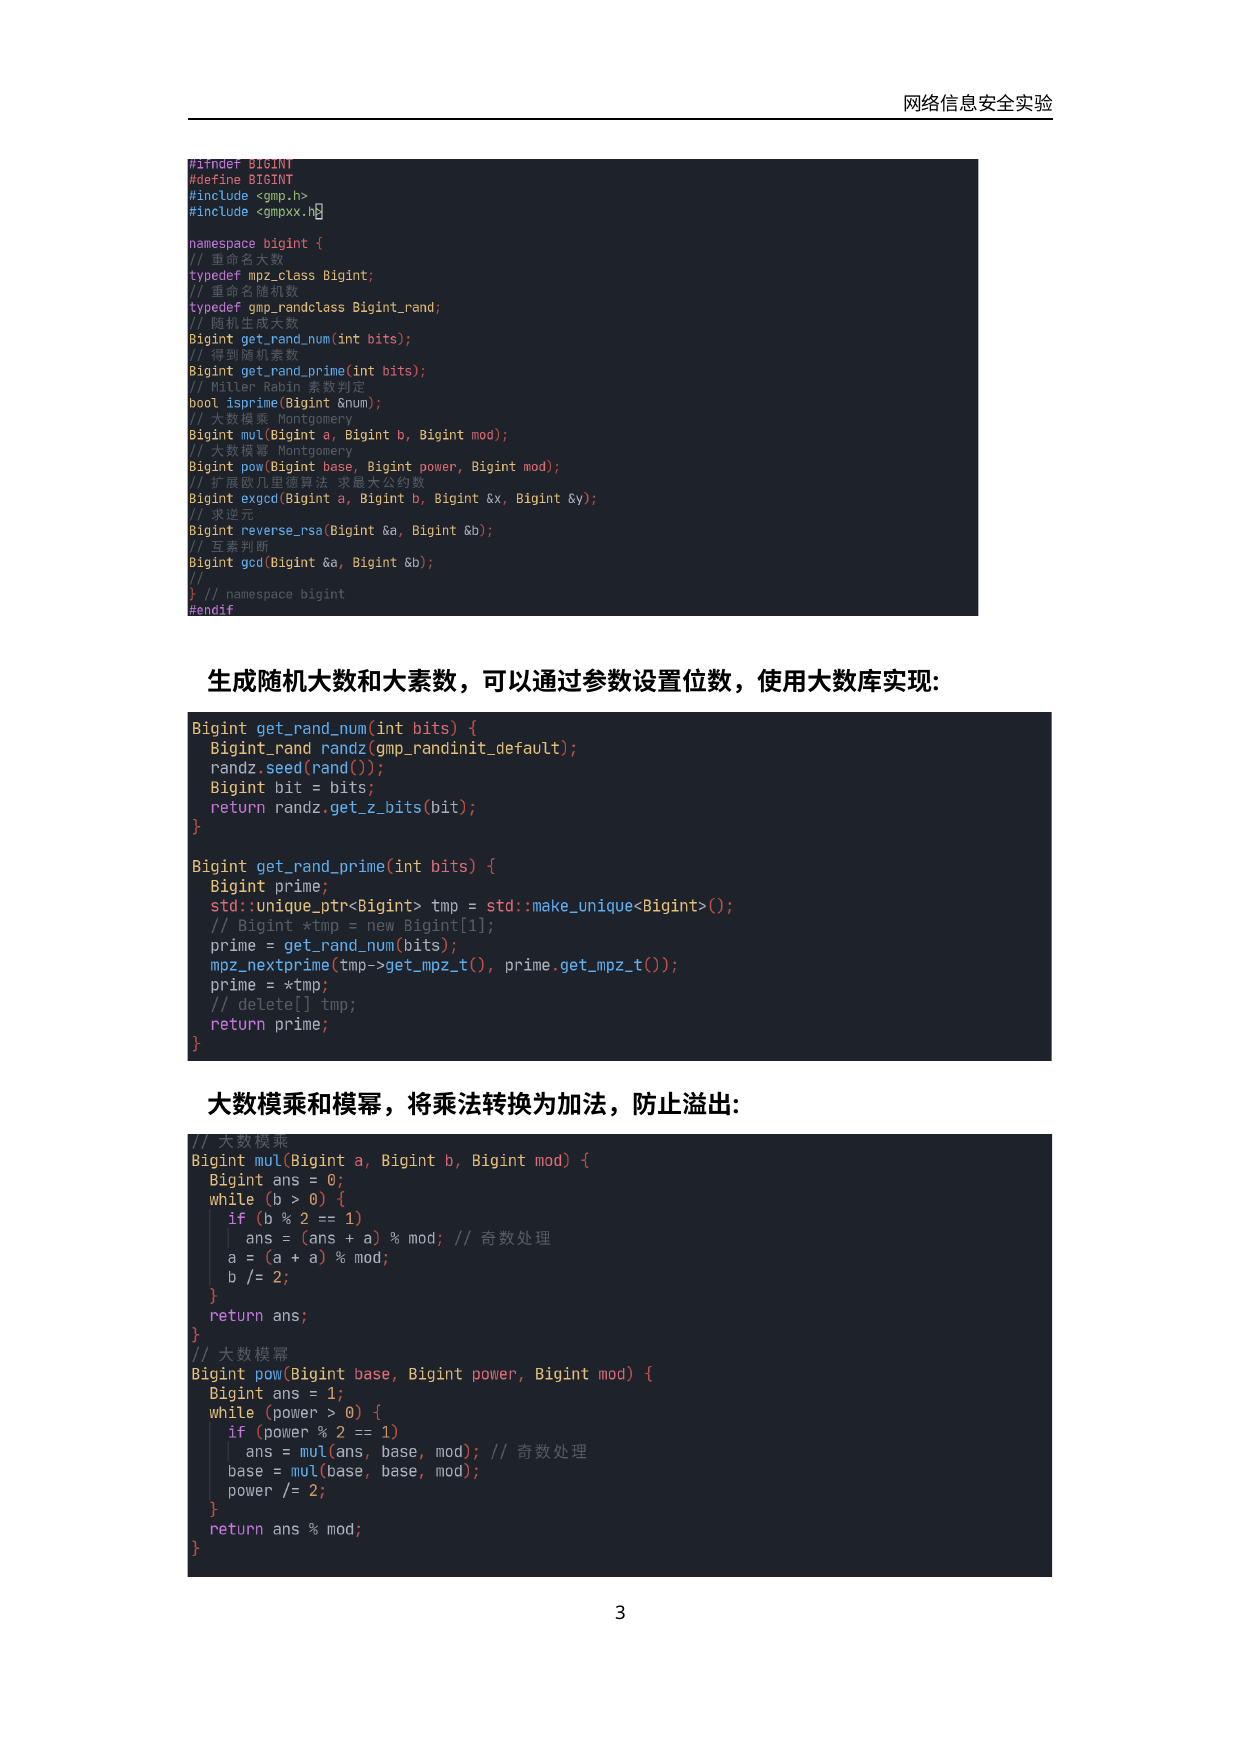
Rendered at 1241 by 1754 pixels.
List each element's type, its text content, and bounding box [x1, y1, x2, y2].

picture [187, 159, 979, 616]
picture [187, 1134, 1053, 1577]
picture [187, 712, 1052, 1061]
text 生成随机大数和大素数，可以通过参数设置位数，使用大数库实现: [187, 647, 1053, 712]
text 大数模乘和模幂，将乘法转换为加法，防止溢出: [187, 1070, 1053, 1134]
